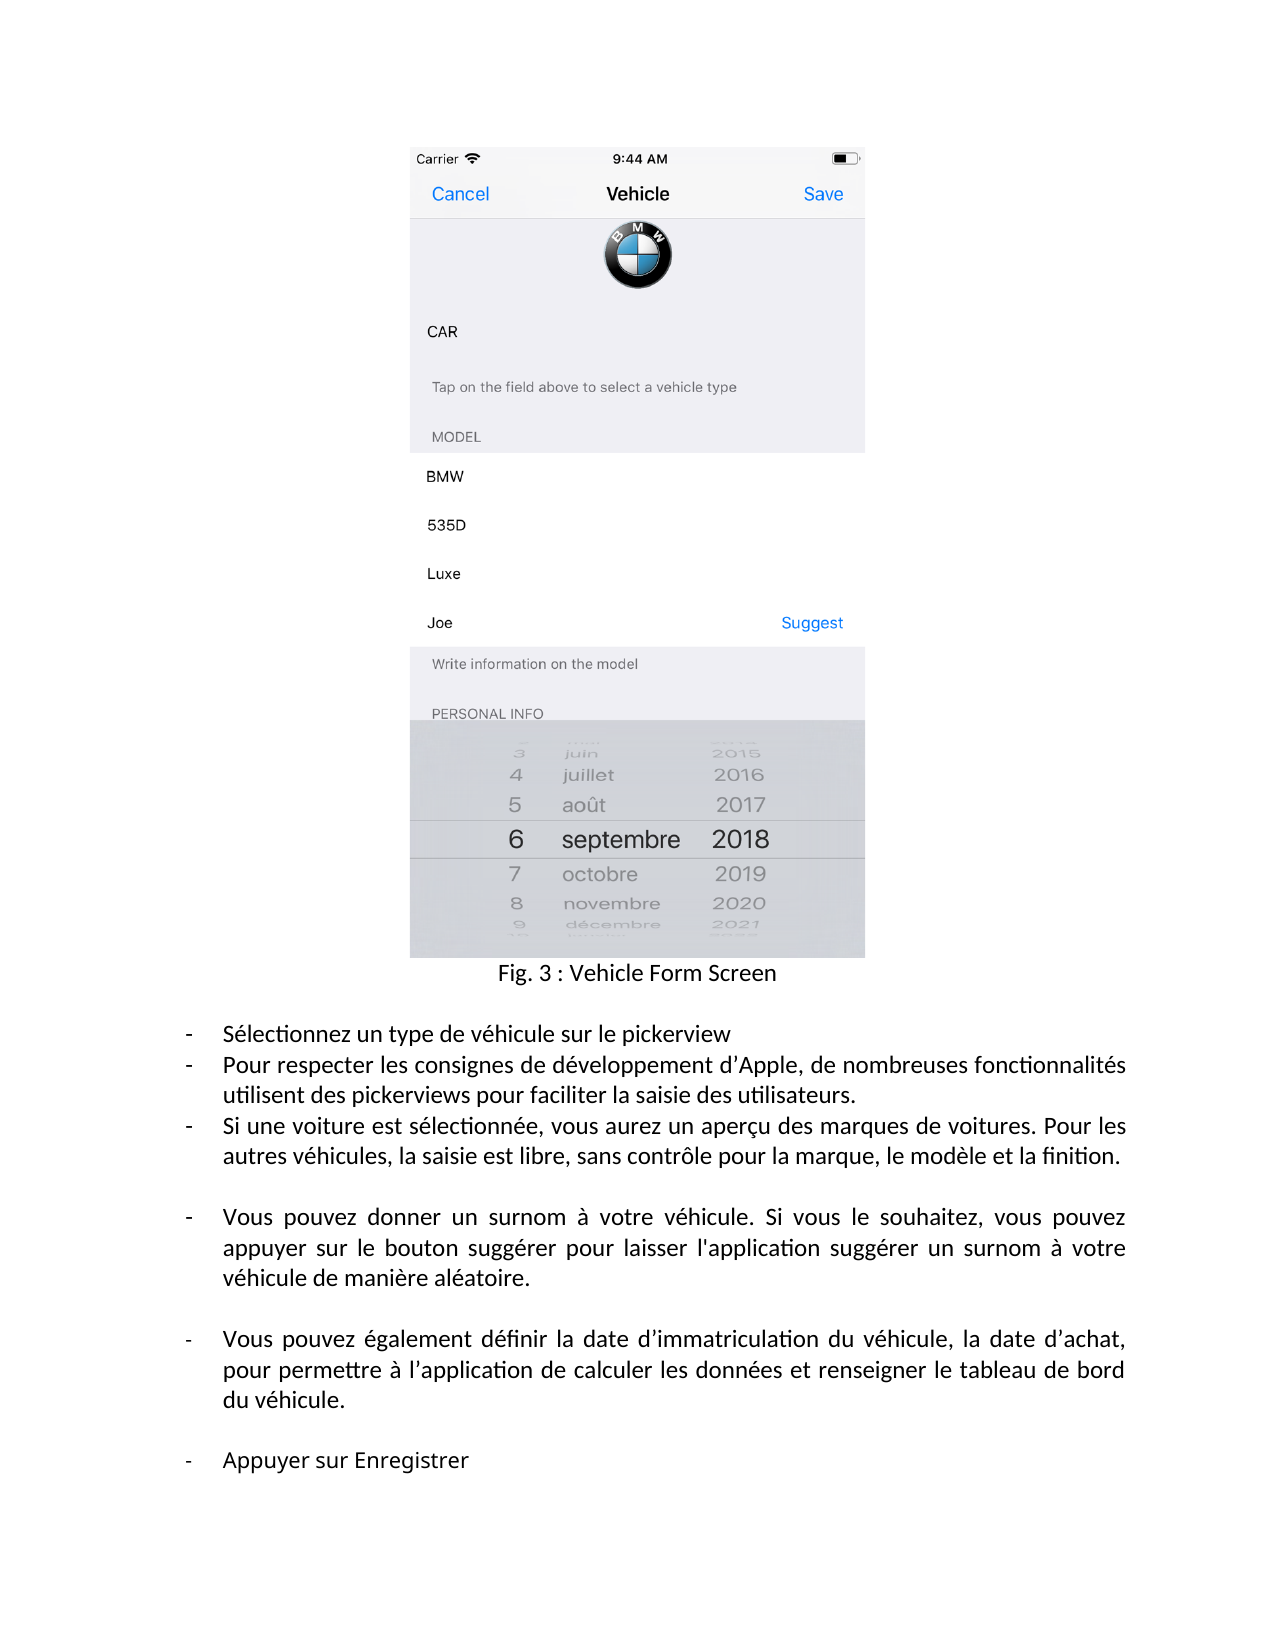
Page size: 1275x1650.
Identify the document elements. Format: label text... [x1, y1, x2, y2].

list Si une voiture est sélectionnée, vous aurez un aperçu des marques de voitures. Pour les autres véhicules, la saisie est libre, sans contrôle pour la marque, le modèle et la finition. [185, 1110, 1127, 1171]
text Fig. 3 : Vehicle Form Screen [148, 957, 1127, 988]
list Appuyer sur Enregistrer [185, 1445, 1127, 1475]
list Vous pouvez également définir la date d’immatriculation du véhicule, la date d’achat, pour permettre à l’application de calculer les données et renseigner le tableau de bord du véhicule. [185, 1324, 1127, 1415]
list Sélectionnez un type de véhicule sur le pickerview [185, 1018, 1127, 1049]
list Vous pouvez donner un surnom à votre véhicule. Si vous le souhaitez, vous pouvez appuyer sur le bouton suggérer pour laisser l'application suggérer un surnom à votre véhicule de manière aléatoire. [185, 1202, 1127, 1293]
list Pour respecter les consignes de développement d’Apple, de nombreuses fonctionnalités utilisent des pickerviews pour faciliter la saisie des utilisateurs. [185, 1049, 1127, 1110]
picture [409, 147, 866, 958]
